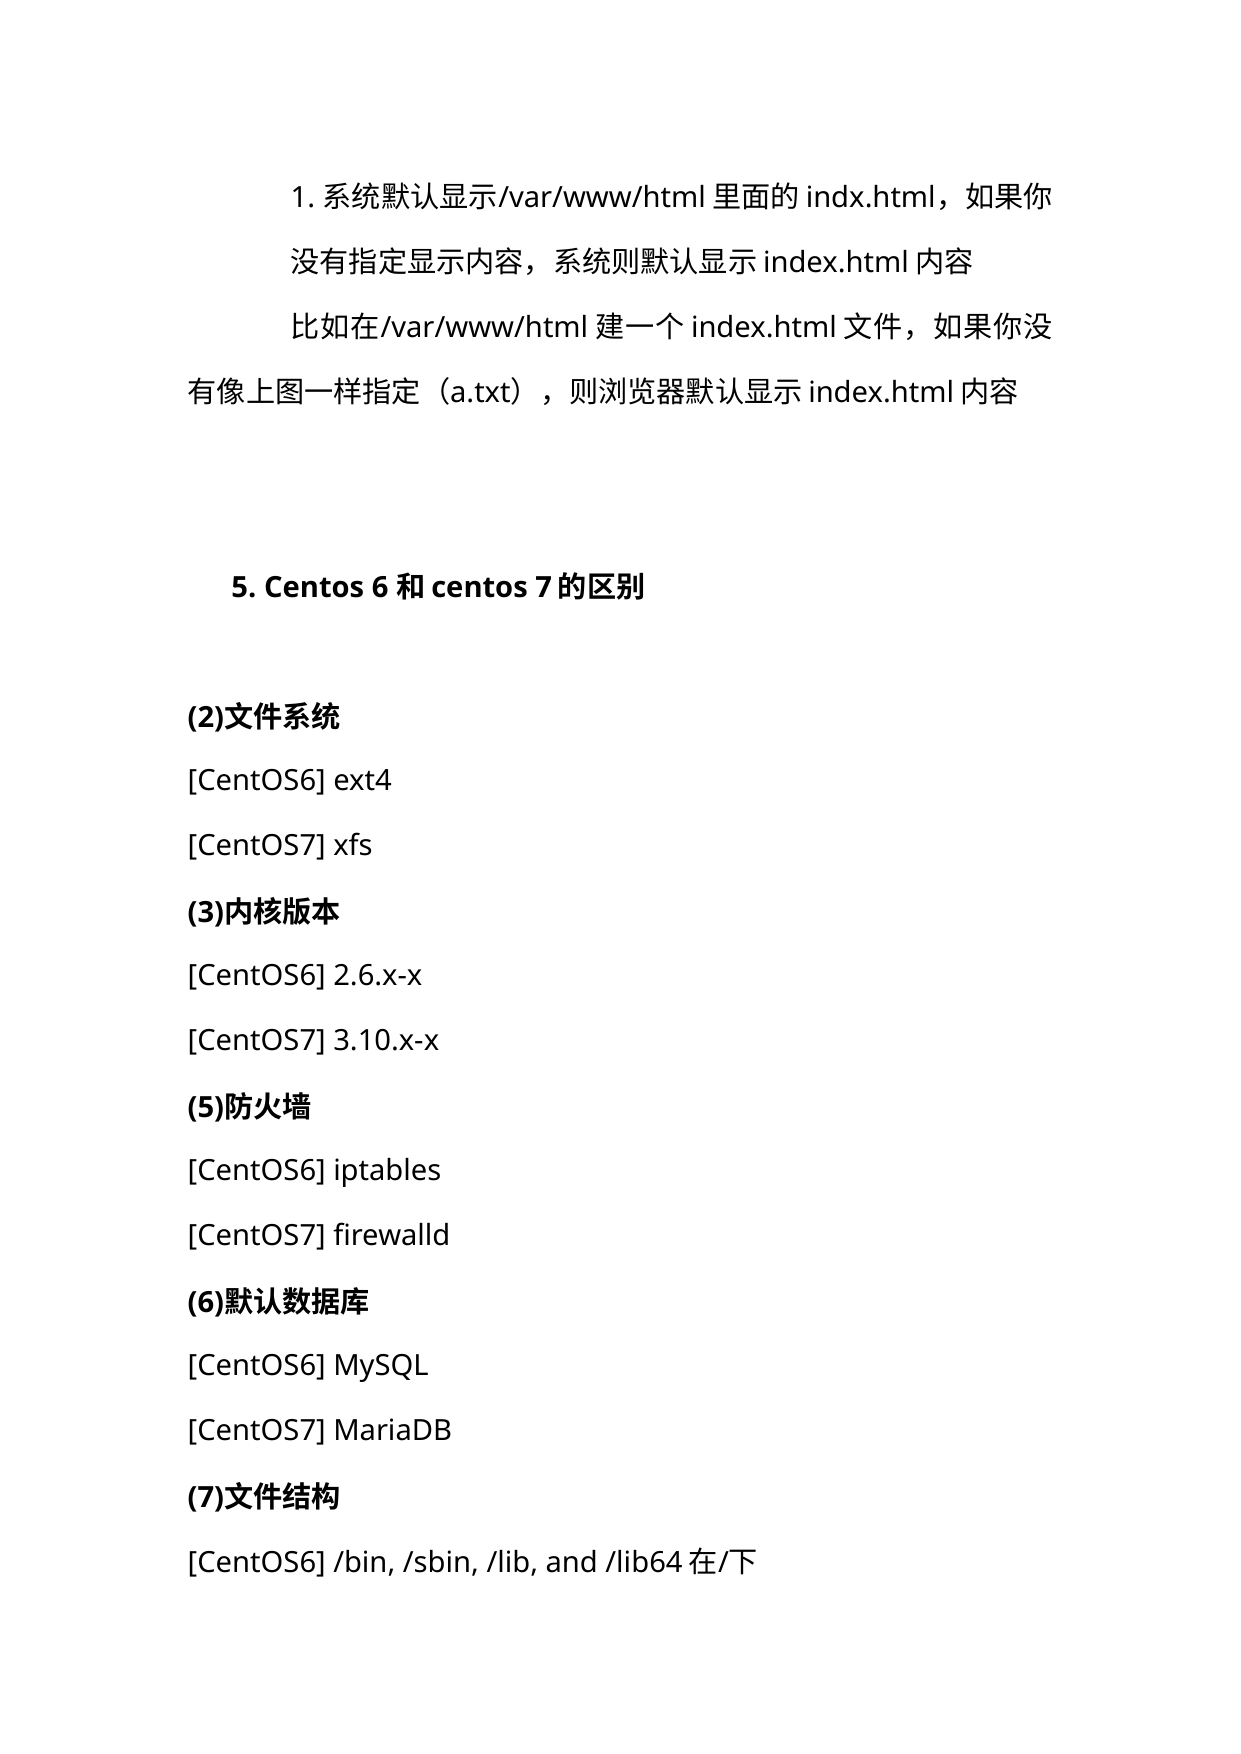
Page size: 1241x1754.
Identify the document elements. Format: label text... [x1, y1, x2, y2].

list Centos 6 和centos 7的区别 [231, 552, 1053, 617]
list 系统默认显示/var/www/html里面的indx.html，如果你没有指定显示内容，系统则默认显示index.html内容 [290, 162, 1053, 292]
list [187, 1267, 1053, 1592]
list (3)内核版本 [CentOS6] 2.6.x-x [CentOS7] 3.10.x-x [187, 877, 1053, 1072]
list (2)文件系统 [CentOS6] ext4 [CentOS7] xfs [187, 682, 1053, 877]
list (5)防火墙 [CentOS6] iptables [CentOS7] firewalld [187, 1072, 1053, 1267]
list 比如在/var/www/html建一个index.html文件，如果你没有像上图一样指定（a.txt），则浏览器默认显示index.html内容 [187, 292, 1053, 422]
